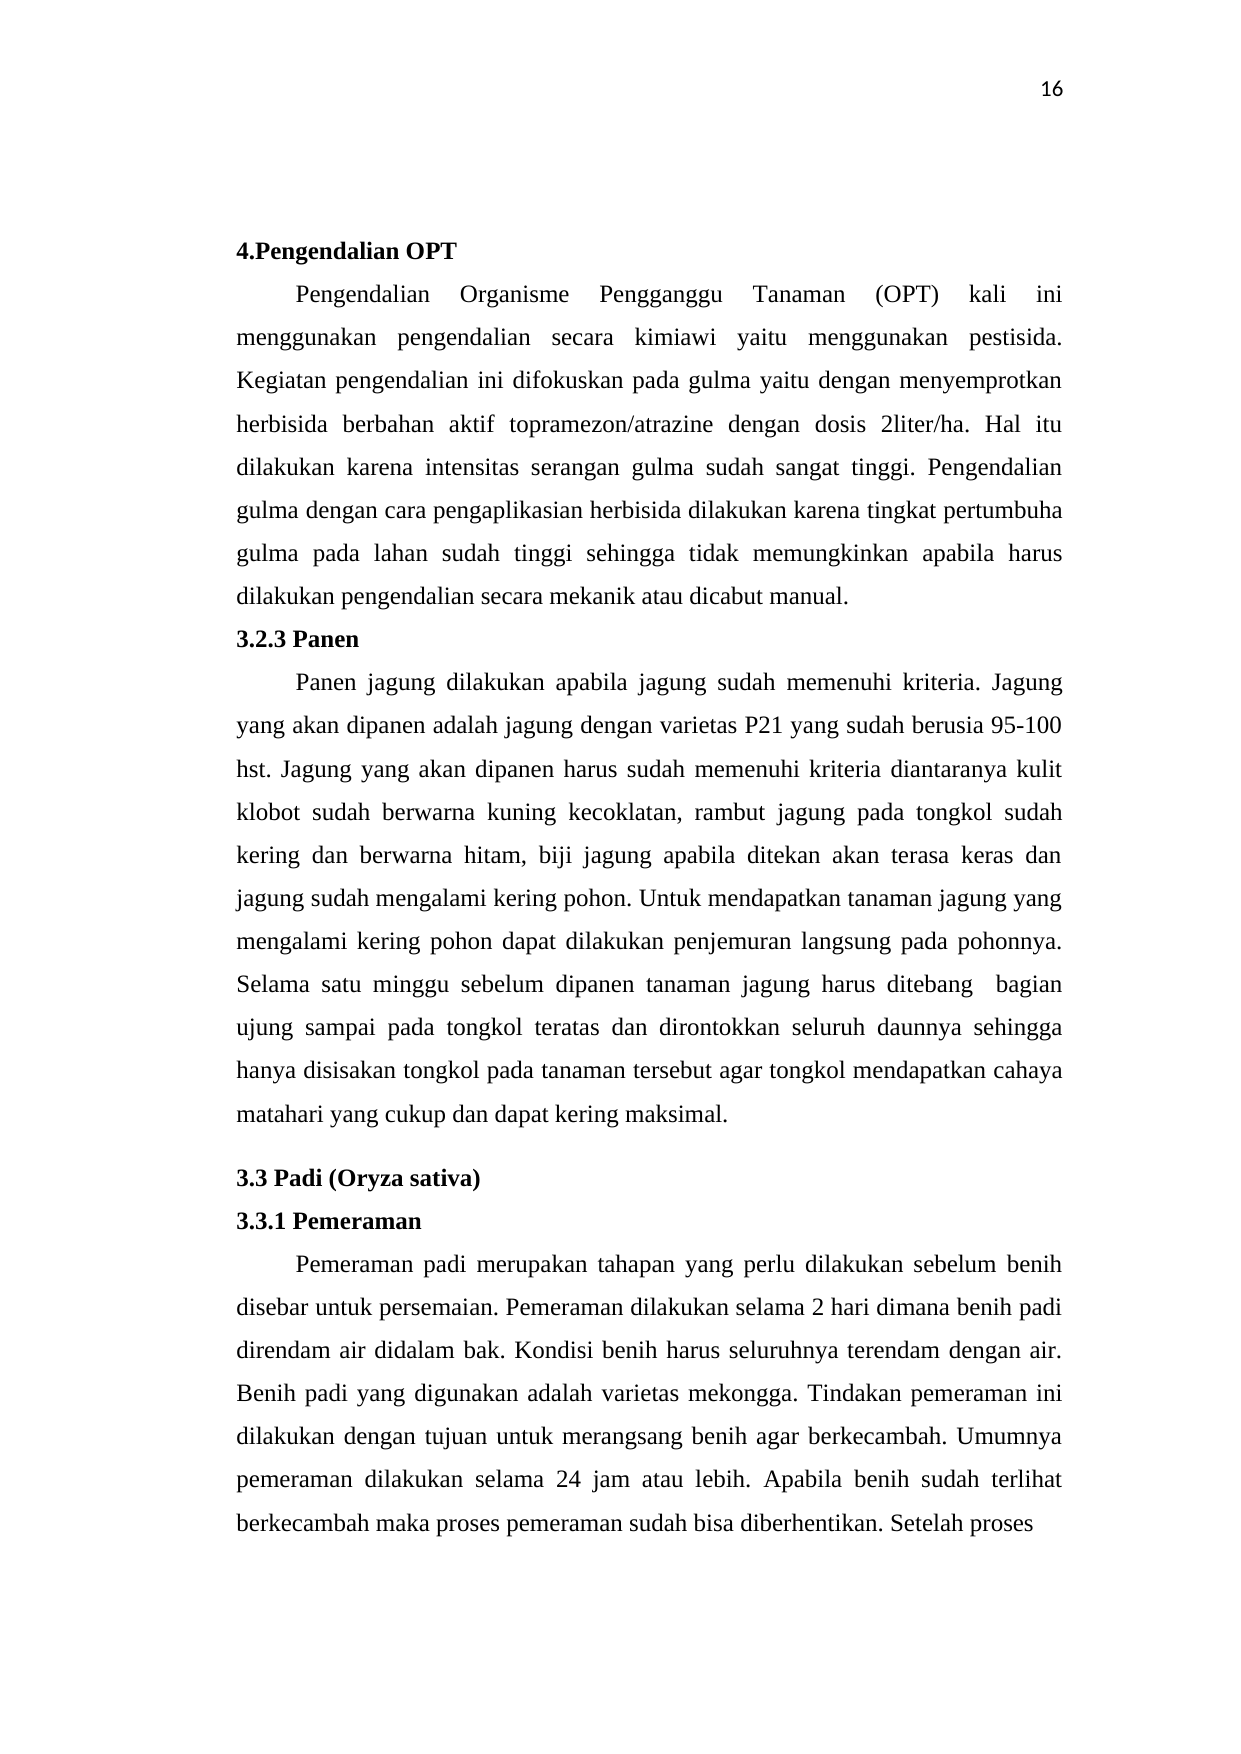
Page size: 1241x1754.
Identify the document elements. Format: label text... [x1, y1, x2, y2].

text 3.2.3 Panen [236, 624, 1063, 653]
list 3.3.1 Pemeraman [236, 1206, 1063, 1234]
text Pemeraman padi merupakan tahapan yang perlu dilakukan sebelum benih disebar untuk persemaian. Pemeraman dilakukan selama 2 hari dimana benih padi direndam air didalam bak. Kondisi benih harus seluruhnya terendam dengan air. Benih padi yang digunakan adalah varietas mekongga. Tindakan pemeraman ini dilakukan dengan tujuan untuk merangsang benih agar berkecambah. Umumnya pemeraman dilakukan selama 24 jam atau lebih. Apabila benih sudah terlihat berkecambah maka proses pemeraman sudah bisa diberhentikan. Setelah proses [236, 1249, 1063, 1536]
text 4.Pengendalian OPT [236, 236, 1063, 265]
list Pengendalian Organisme Pengganggu Tanaman (OPT) kali ini menggunakan pengendalian secara kimiawi yaitu menggunakan pestisida. Kegiatan pengendalian ini difokuskan pada gulma yaitu dengan menyemprotkan herbisida berbahan aktif topramezon/atrazine dengan dosis 2liter/ha. Hal itu dilakukan karena intensitas serangan gulma sudah sangat tinggi. Pengendalian gulma dengan cara pengaplikasian herbisida dilakukan karena tingkat pertumbuha gulma pada lahan sudah tinggi sehingga tidak memungkinkan apabila harus dilakukan pengendalian secara mekanik atau dicabut manual. [236, 279, 1063, 610]
subtitle 3.3 Padi (Oryza sativa) [236, 1163, 1063, 1191]
text Panen jagung dilakukan apabila jagung sudah memenuhi kriteria. Jagung yang akan dipanen adalah jagung dengan varietas P21 yang sudah berusia 95-100 hst. Jagung yang akan dipanen harus sudah memenuhi kriteria diantaranya kulit klobot sudah berwarna kuning kecoklatan, rambut jagung pada tongkol sudah kering dan berwarna hitam, biji jagung apabila ditekan akan terasa keras dan jagung sudah mengalami kering pohon. Untuk mendapatkan tanaman jagung yang mengalami kering pohon dapat dilakukan penjemuran langsung pada pohonnya. Selama satu minggu sebelum dipanen tanaman jagung harus ditebang bagian ujung sampai pada tongkol teratas dan dirontokkan seluruh daunnya sehingga hanya disisakan tongkol pada tanaman tersebut agar tongkol mendapatkan cahaya matahari yang cukup dan dapat kering maksimal. [236, 667, 1063, 1127]
